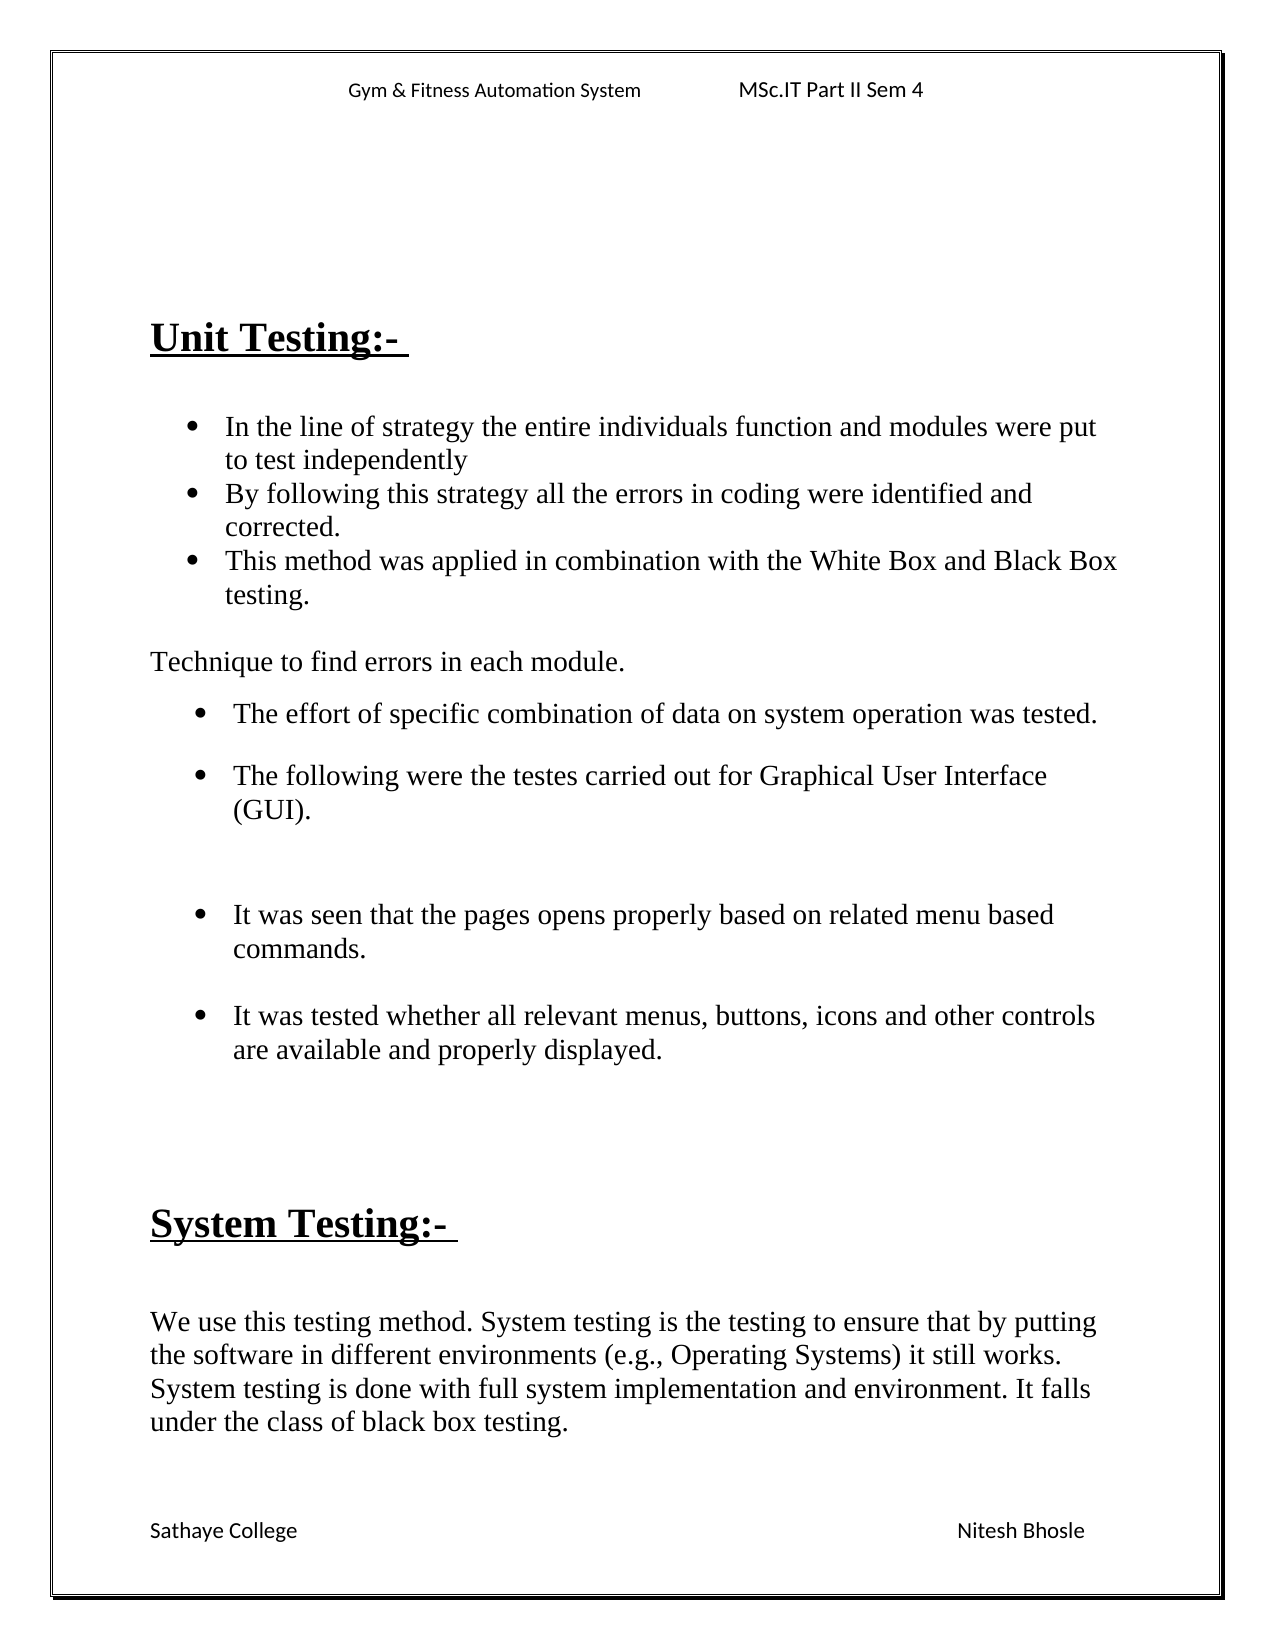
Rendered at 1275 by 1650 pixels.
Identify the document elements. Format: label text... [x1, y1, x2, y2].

text Technique to find errors in each module. [150, 644, 1122, 677]
list The following were the testes carried out for Graphical User Interface (GUI). [195, 758, 1122, 825]
list The effort of specific combination of data on system operation was tested. [195, 696, 1122, 730]
list By following this strategy all the errors in coding were identified and corrected. [187, 476, 1122, 543]
list In the line of strategy the entire individuals function and modules were put to test independently [187, 409, 1122, 476]
list This method was applied in combination with the White Box and Black Box testing. [187, 543, 1122, 610]
list It was seen that the pages opens properly based on related menu based commands. [195, 897, 1122, 964]
text We use this testing method. System testing is the testing to ensure that by putting the software in different environments (e.g., Operating Systems) it still works. System testing is done with full system implementation and environment. It falls under the class of black box testing. [150, 1304, 1122, 1438]
text Unit Testing:- [150, 313, 1122, 361]
text System Testing:- [150, 1198, 1122, 1246]
list It was tested whether all relevant menus, buttons, icons and other controls are available and properly displayed. [195, 998, 1122, 1065]
